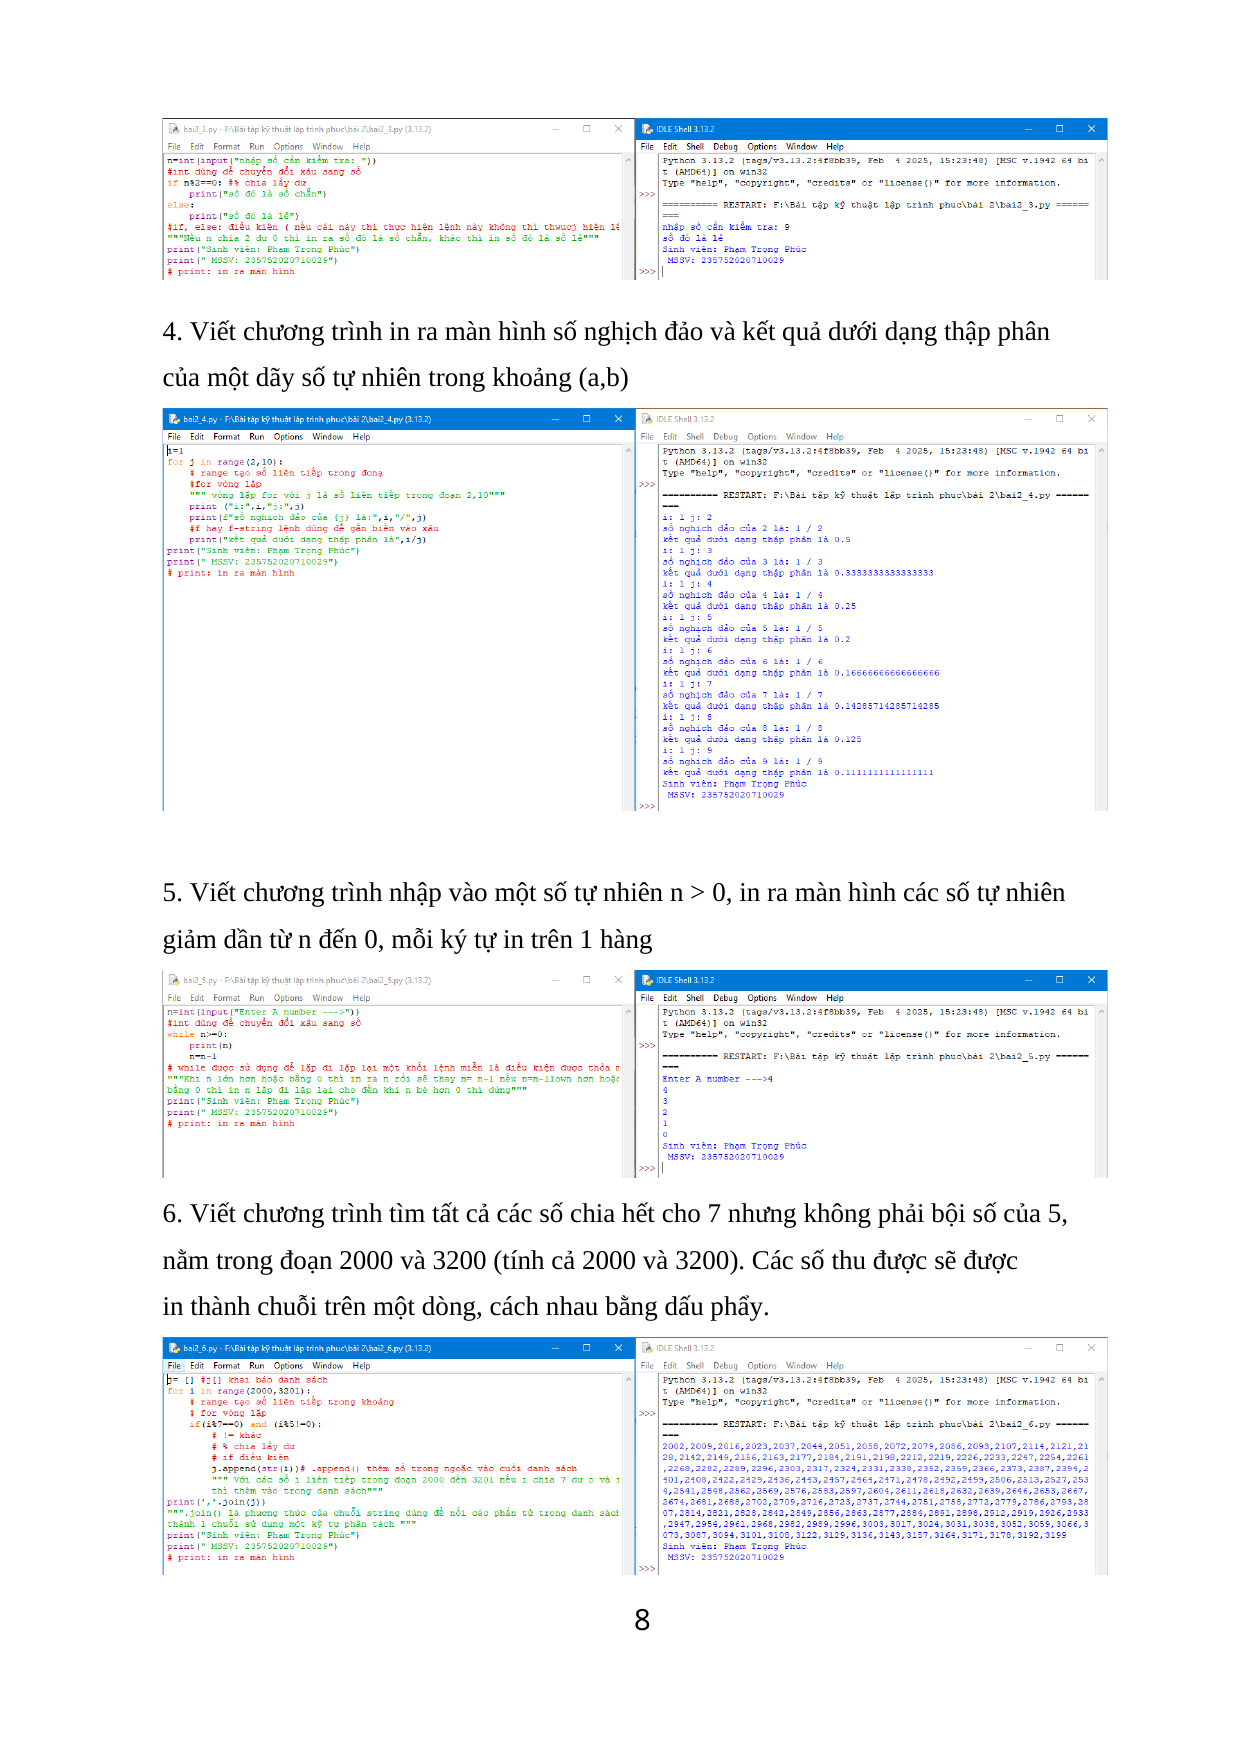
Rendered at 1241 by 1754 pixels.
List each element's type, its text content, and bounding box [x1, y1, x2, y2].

picture [162, 1337, 1108, 1575]
text 6. Viết chương trình tìm tất cả các số chia hết cho 7 nhưng không phải bội số của 5, [162, 1197, 1122, 1228]
text 5. Viết chương trình nhập vào một số tự nhiên n > 0, in ra màn hình các số tự nhiên [162, 877, 1122, 908]
picture [162, 408, 1108, 811]
text nằm trong đoạn 2000 và 3200 (tính cả 2000 và 3200). Các số thu được sẽ được [162, 1244, 1122, 1275]
text giảm dần từ n đến 0, mỗi ký tự in trên 1 hàng [162, 923, 1122, 954]
picture [162, 118, 1108, 280]
text của một dãy số tự nhiên trong khoảng (a,b) [162, 361, 1122, 393]
picture [162, 970, 1108, 1178]
text 4. Viết chương trình in ra màn hình số nghịch đảo và kết quả dưới dạng thập phân [162, 315, 1122, 346]
text in thành chuỗi trên một dòng, cách nhau bằng dấu phẩy. [162, 1291, 1122, 1322]
